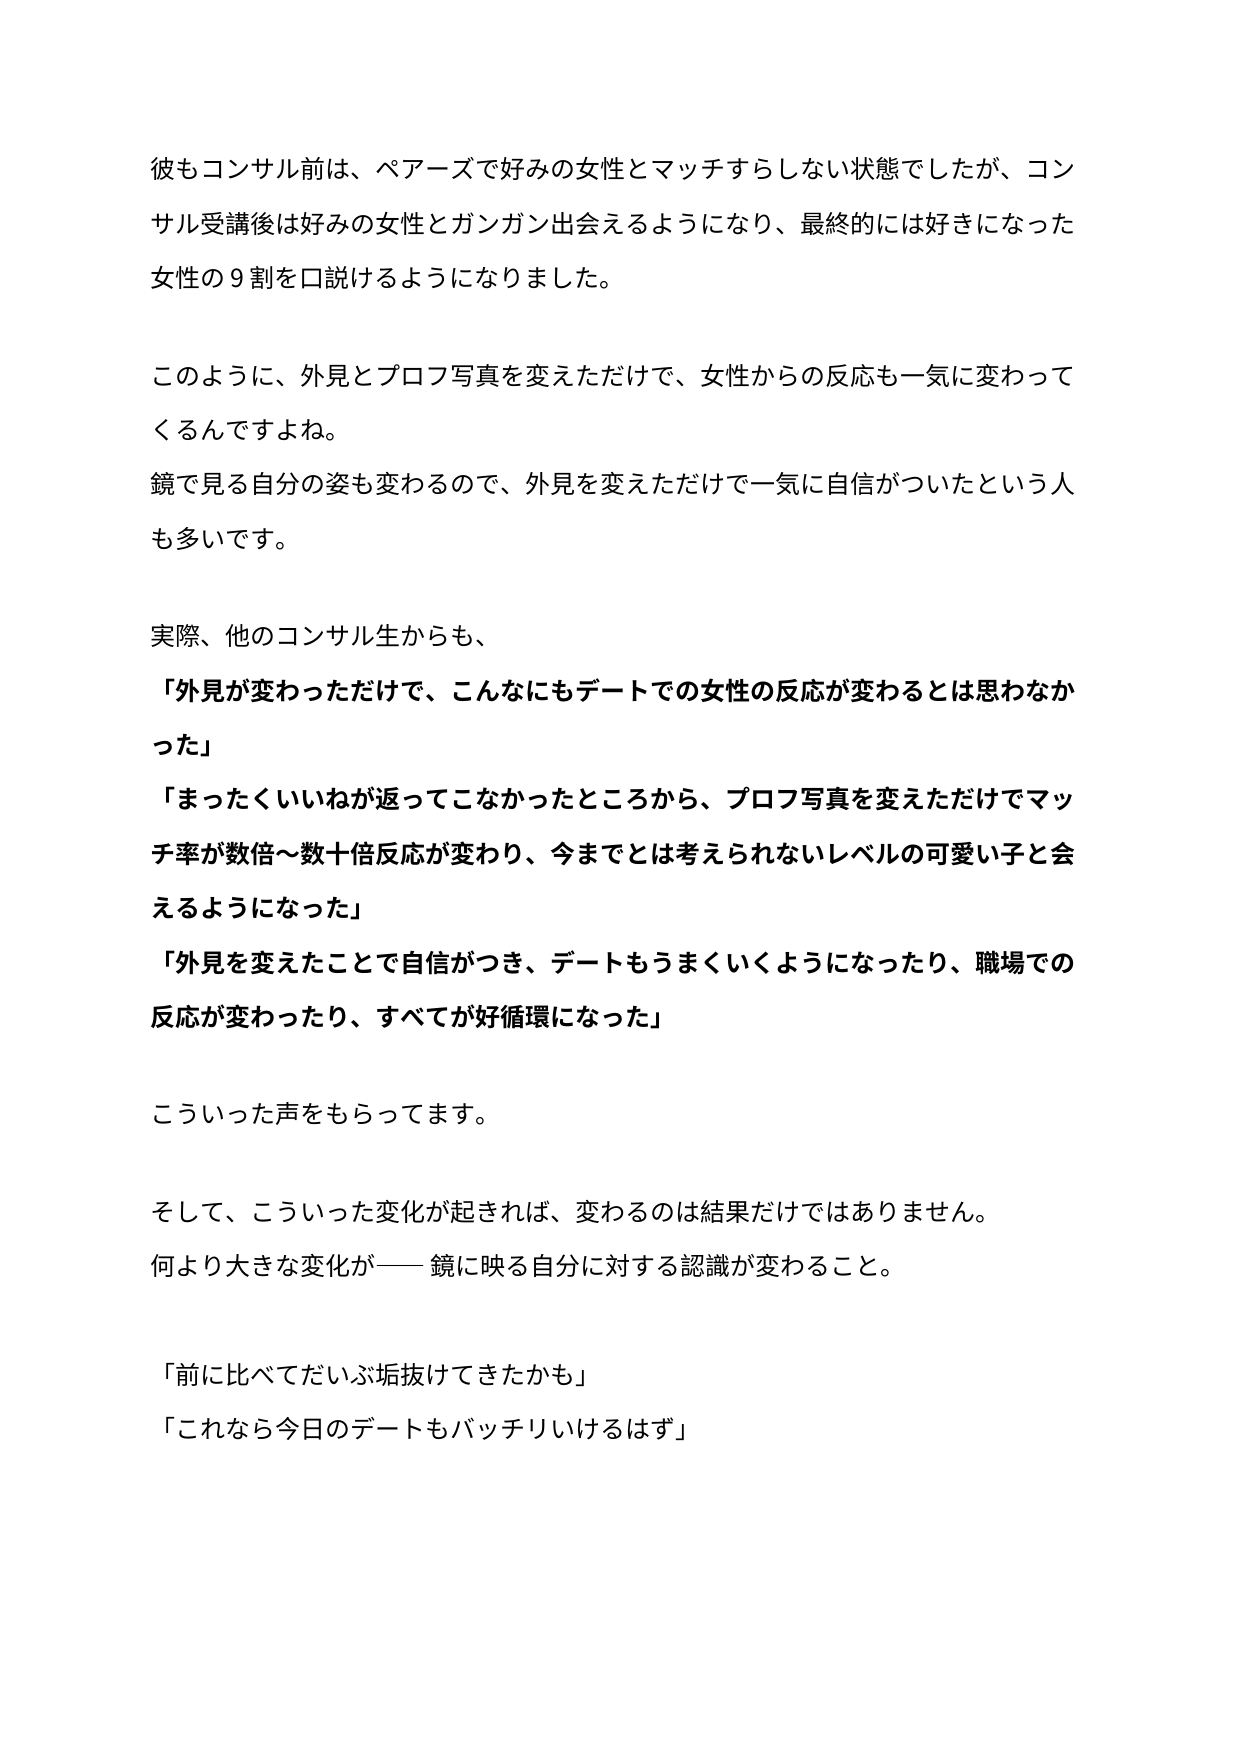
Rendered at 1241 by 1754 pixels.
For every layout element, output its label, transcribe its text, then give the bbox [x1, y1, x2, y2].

text 彼もコンサル前は、ペアーズで好みの女性とマッチすらしない状態でしたが、コンサル受講後は好みの女性とガンガン出会えるようになり、最終的には好きになった女性の9割を口説けるようになりました。 [150, 150, 1090, 295]
text こういった声をもらってます。 [150, 1095, 1090, 1131]
text そして、こういった変化が起きれば、変わるのは結果だけではありません。 [150, 1192, 1090, 1229]
text 「前に比べてだいぶ垢抜けてきたかも」 [150, 1301, 1090, 1392]
text 「まったくいいねが返ってこなかったところから、プロフ写真を変えただけでマッチ率が数倍〜数十倍反応が変わり、今までとは考えられないレベルの可愛い子と会えるようになった」 [150, 780, 1090, 925]
text このように、外見とプロフ写真を変えただけで、女性からの反応も一気に変わってくるんですよね。 [150, 356, 1090, 447]
text 「外見を変えたことで自信がつき、デートもうまくいくようになったり、職場での反応が変わったり、すべてが好循環になった」 [150, 943, 1090, 1034]
text 「外見が変わっただけで、こんなにもデートでの女性の反応が変わるとは思わなかった」 [150, 671, 1090, 762]
text 実際、他のコンサル生からも、 [150, 617, 1090, 653]
text 「これなら今日のデートもバッチリいけるはず」 [150, 1410, 1090, 1446]
text 鏡で見る自分の姿も変わるので、外見を変えただけで一気に自信がついたという人も多いです。 [150, 465, 1090, 556]
text 何より大きな変化が―― 鏡に映る自分に対する認識が変わること。 [150, 1247, 1090, 1283]
